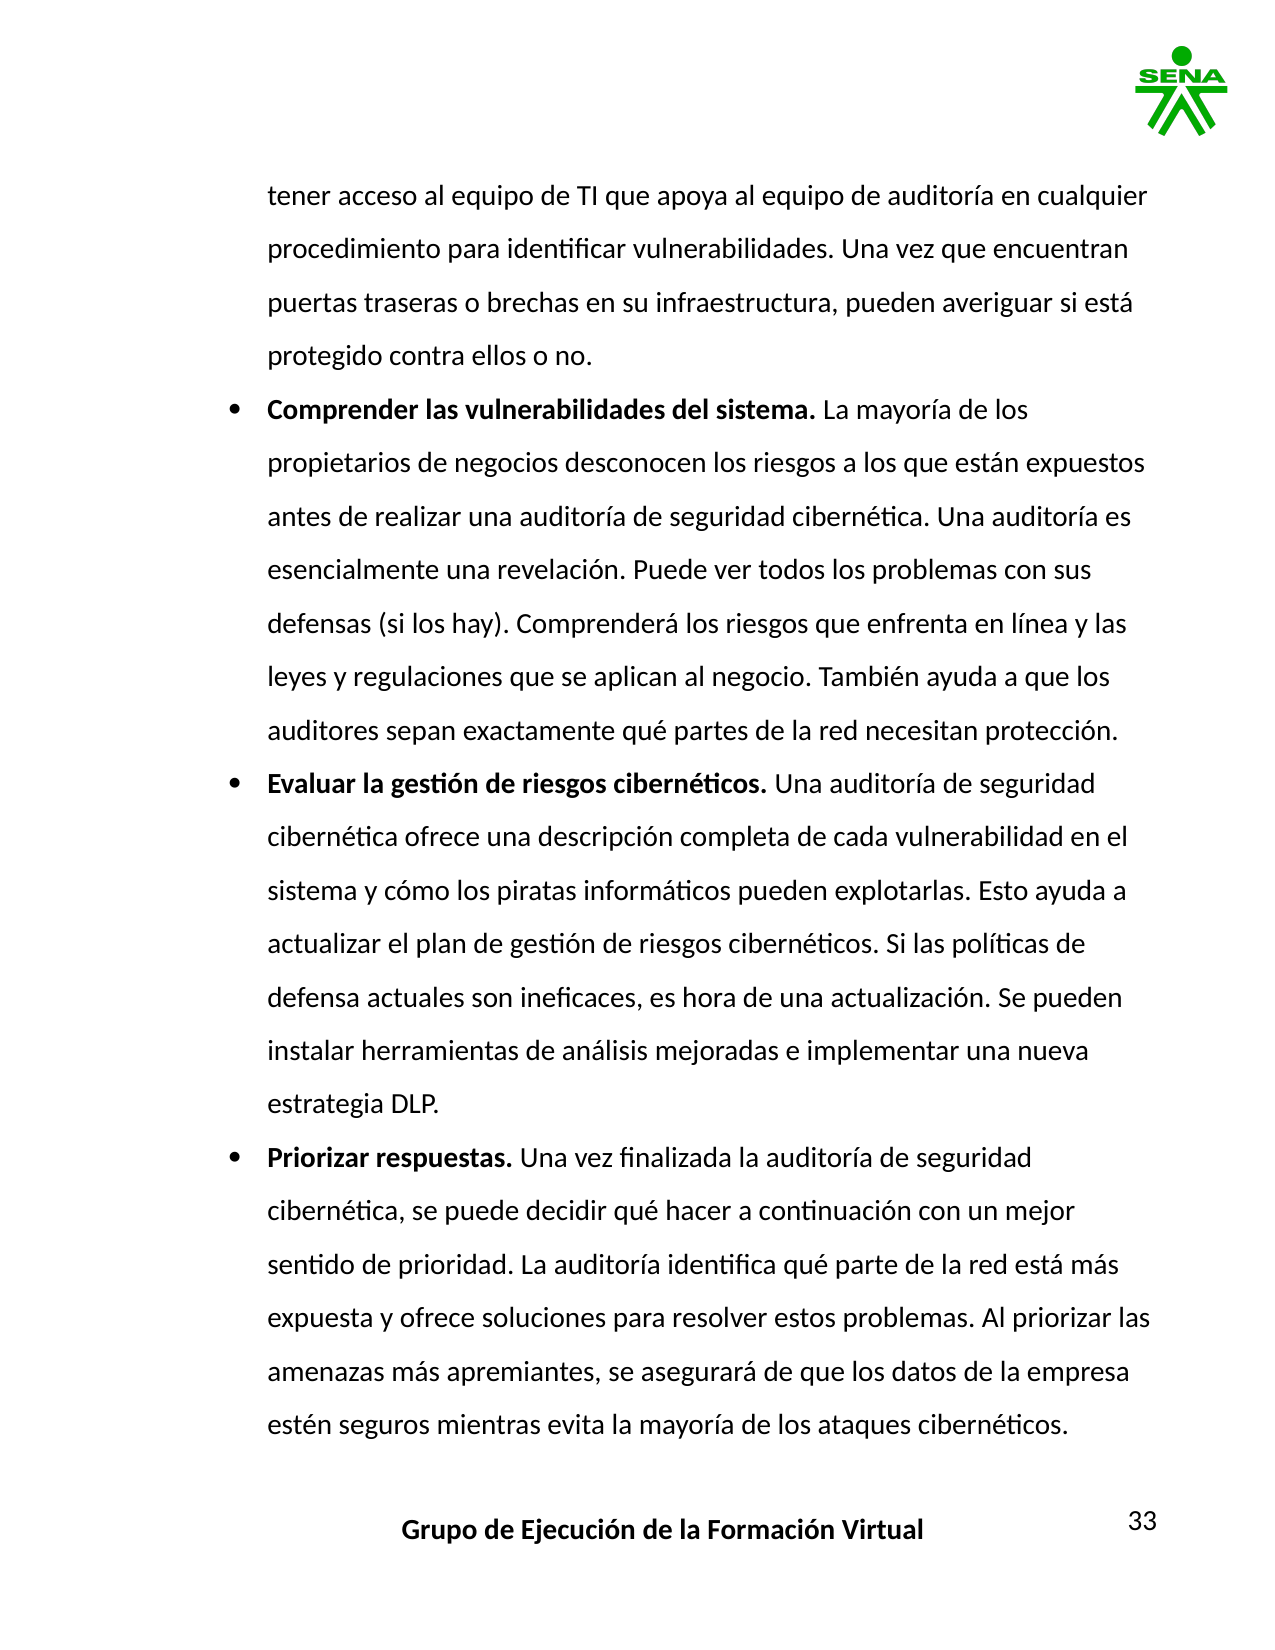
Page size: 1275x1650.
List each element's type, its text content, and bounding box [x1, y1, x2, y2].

list Priorizar respuestas. Una vez finalizada la auditoría de seguridad cibernética, se puede decidir qué hacer a continuación con un mejor sentido de prioridad. La auditoría identifica qué parte de la red está más expuesta y ofrece soluciones para resolver estos problemas. Al priorizar las amenazas más apremiantes, se asegurará de que los datos de la empresa estén seguros mientras evita la mayoría de los ataques cibernéticos. [229, 1139, 1157, 1442]
list Comprender las vulnerabilidades del sistema. La mayoría de los propietarios de negocios desconocen los riesgos a los que están expuestos antes de realizar una auditoría de seguridad cibernética. Una auditoría es esencialmente una revelación. Puede ver todos los problemas con sus defensas (si los hay). Comprenderá los riesgos que enfrenta en línea y las leyes y regulaciones que se aplican al negocio. También ayuda a que los auditores sepan exactamente qué partes de la red necesitan protección. [229, 391, 1157, 747]
picture [1135, 46, 1228, 136]
list Evaluar la gestión de riesgos cibernéticos. Una auditoría de seguridad cibernética ofrece una descripción completa de cada vulnerabilidad en el sistema y cómo los piratas informáticos pueden explotarlas. Esto ayuda a actualizar el plan de gestión de riesgos cibernéticos. Si las políticas de defensa actuales son ineficaces, es hora de una actualización. Se pueden instalar herramientas de análisis mejoradas e implementar una nueva estrategia DLP. [229, 765, 1157, 1121]
